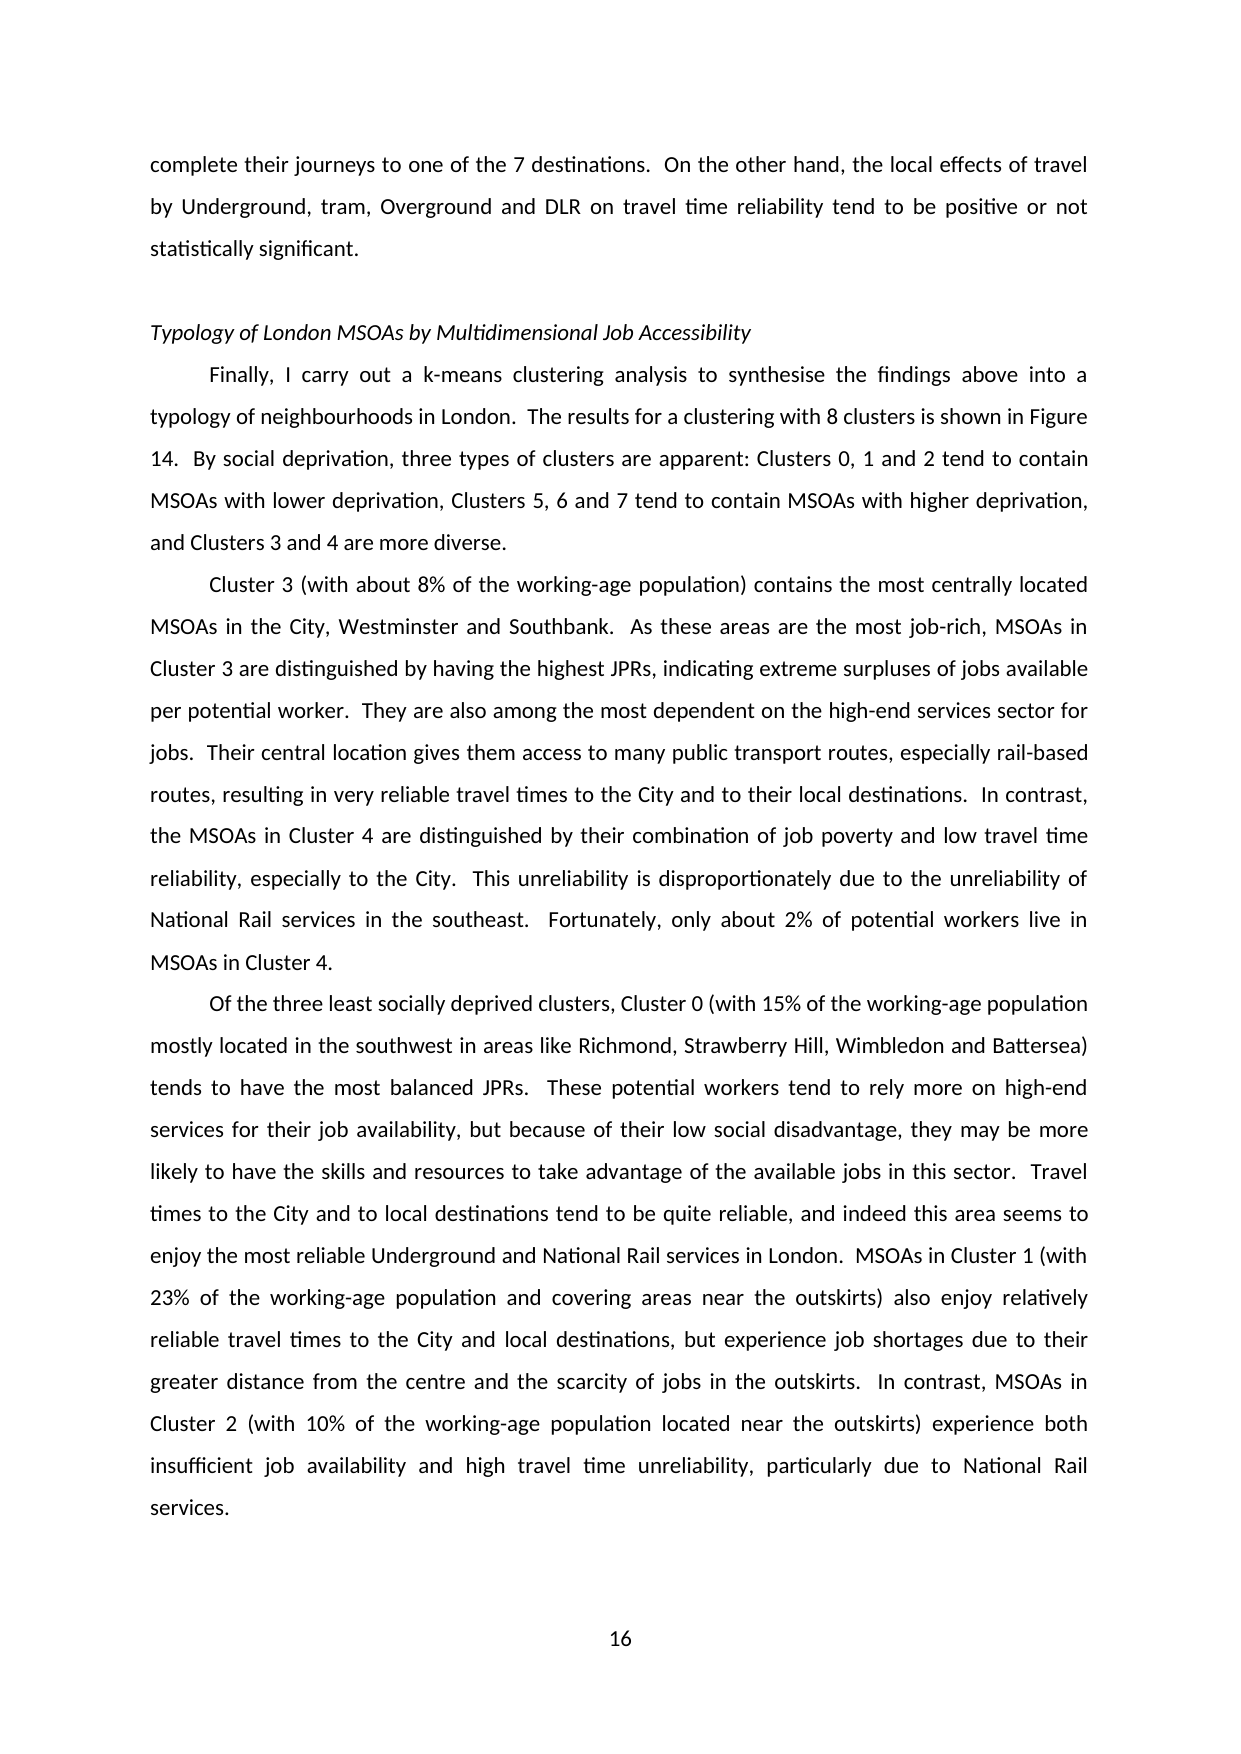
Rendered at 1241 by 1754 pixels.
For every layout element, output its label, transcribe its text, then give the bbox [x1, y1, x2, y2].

text Of the three least socially deprived clusters, Cluster 0 (with 15% of the working-age population mostly located in the southwest in areas like Richmond, Strawberry Hill, Wimbledon and Battersea) tends to have the most balanced JPRs. These potential workers tend to rely more on high-end services for their job availability, but because of their low social disadvantage, they may be more likely to have the skills and resources to take advantage of the available jobs in this sector. Travel times to the City and to local destinations tend to be quite reliable, and indeed this area seems to enjoy the most reliable Underground and National Rail services in London. MSOAs in Cluster 1 (with 23% of the working-age population and covering areas near the outskirts) also enjoy relatively reliable travel times to the City and local destinations, but experience job shortages due to their greater distance from the centre and the scarcity of jobs in the outskirts. In contrast, MSOAs in Cluster 2 (with 10% of the working-age population located near the outskirts) experience both insufficient job availability and high travel time unreliability, particularly due to National Rail services. [150, 989, 1090, 1521]
text Typology of London MSOAs by Multidimensional Job Accessibility [150, 318, 1090, 346]
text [150, 150, 1090, 262]
text Finally, I carry out a k-means clustering analysis to synthesise the findings above into a typology of neighbourhoods in London. The results for a clustering with 8 clusters is shown in Figure 14. By social deprivation, three types of clusters are apparent: Clusters 0, 1 and 2 tend to contain MSOAs with lower deprivation, Clusters 5, 6 and 7 tend to contain MSOAs with higher deprivation, and Clusters 3 and 4 are more diverse. [150, 360, 1090, 556]
text Cluster 3 (with about 8% of the working-age population) contains the most centrally located MSOAs in the City, Westminster and Southbank. As these areas are the most job-rich, MSOAs in Cluster 3 are distinguished by having the highest JPRs, indicating extreme surpluses of jobs available per potential worker. They are also among the most dependent on the high-end services sector for jobs. Their central location gives them access to many public transport routes, especially rail-based routes, resulting in very reliable travel times to the City and to their local destinations. In contrast, the MSOAs in Cluster 4 are distinguished by their combination of job poverty and low travel time reliability, especially to the City. This unreliability is disproportionately due to the unreliability of National Rail services in the southeast. Fortunately, only about 2% of potential workers live in MSOAs in Cluster 4. [150, 570, 1090, 976]
